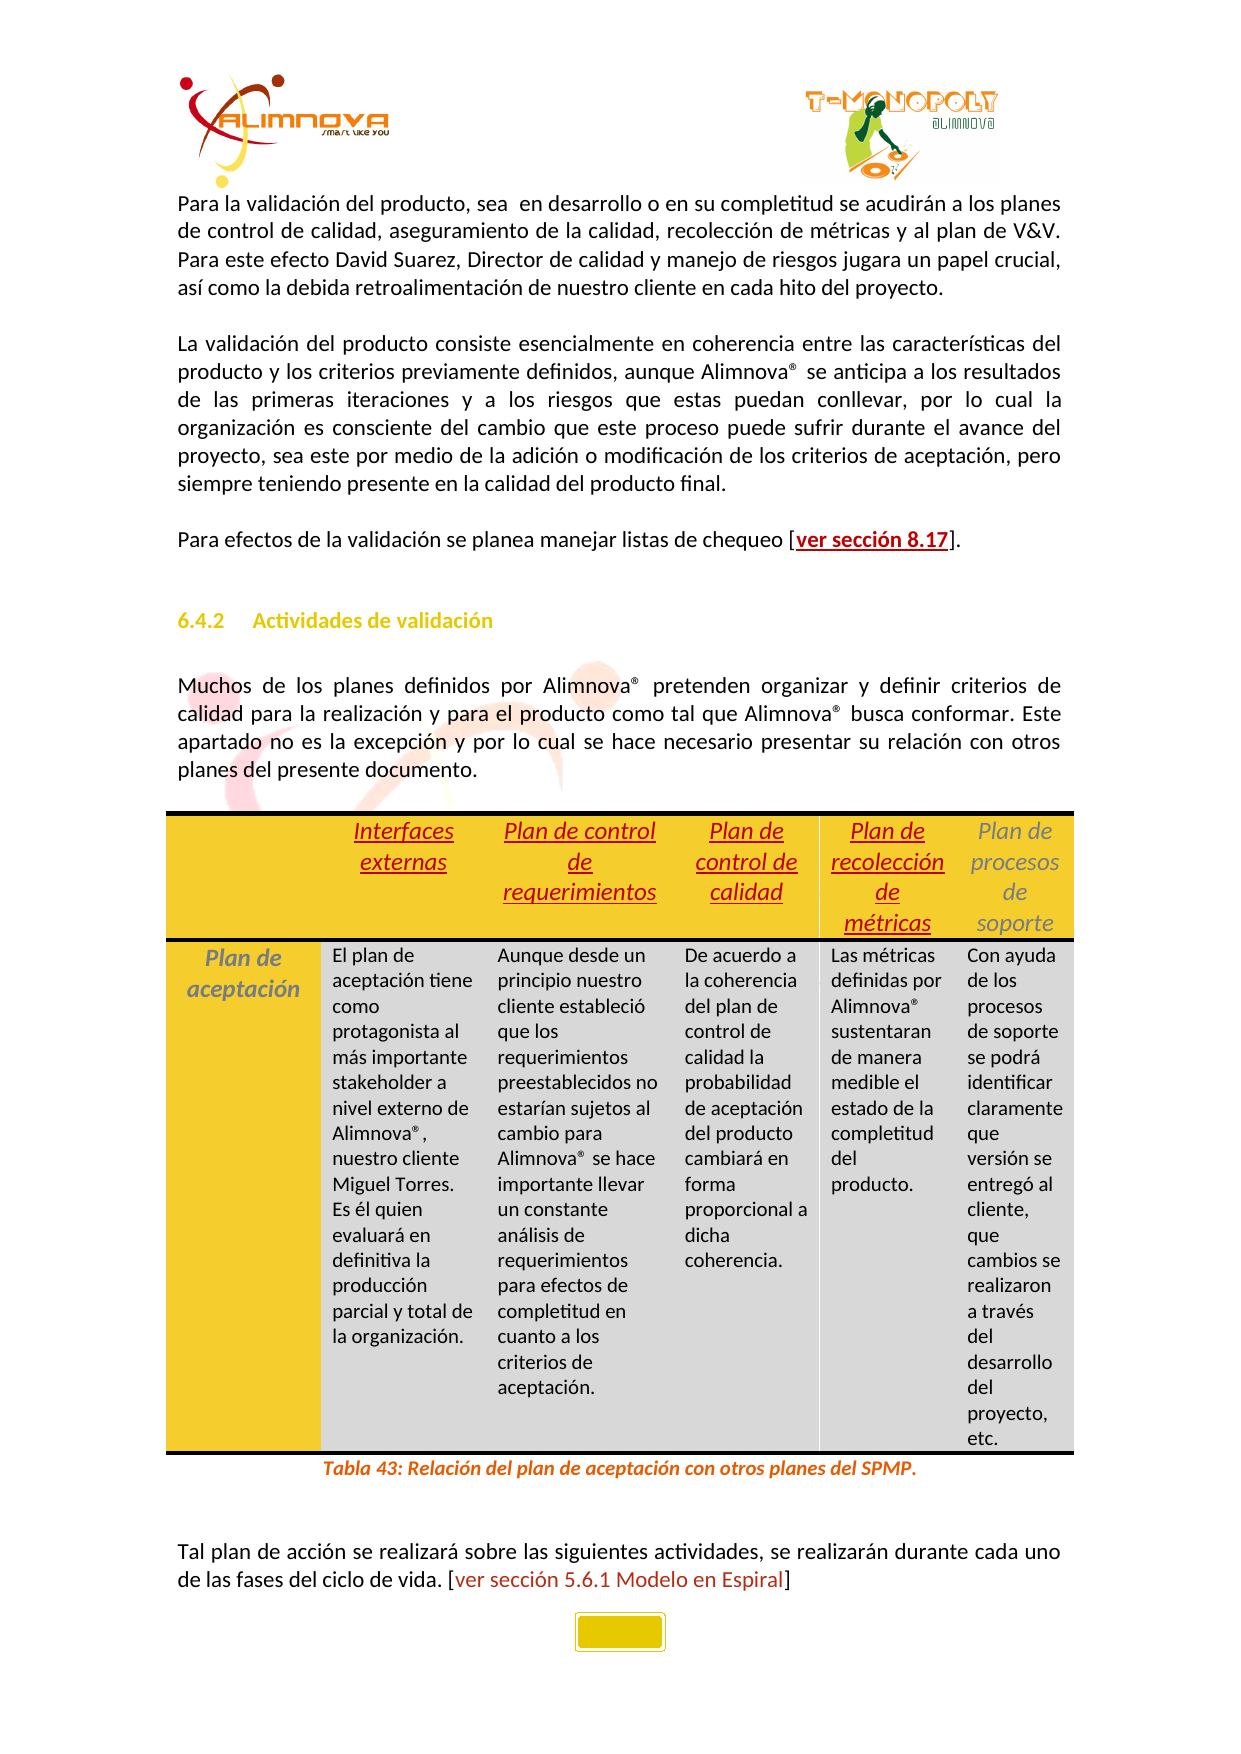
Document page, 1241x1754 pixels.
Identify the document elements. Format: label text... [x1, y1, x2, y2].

text La validación del producto consiste esencialmente en coherencia entre las características del producto y los criterios previamente definidos, aunque Alimnova® se anticipa a los resultados de las primeras iteraciones y a los riesgos que estas puedan conllevar, por lo cual la organización es consciente del cambio que este proceso puede sufrir durante el avance del proyecto, sea este por medio de la adición o modificación de los criterios de aceptación, pero siempre teniendo presente en la calidad del producto final. [177, 329, 1063, 497]
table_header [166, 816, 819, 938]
text Para la validación del producto, sea en desarrollo o en su completitud se acudirán a los planes de control de calidad, aseguramiento de la calidad, recolección de métricas y al plan de V&V. Para este efecto David Suarez, Director de calidad y manejo de riesgos jugara un papel crucial, así como la debida retroalimentación de nuestro cliente en cada hito del proyecto. [177, 189, 1063, 301]
subtitle Actividades de validación [177, 606, 1063, 634]
picture [802, 79, 1002, 184]
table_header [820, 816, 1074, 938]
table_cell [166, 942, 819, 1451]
picture [177, 73, 389, 189]
text Muchos de los planes definidos por Alimnova® pretenden organizar y definir criterios de calidad para la realización y para el producto como tal que Alimnova® busca conformar. Este apartado no es la excepción y por lo cual se hace necesario presentar su relación con otros planes del presente documento. [177, 671, 1063, 783]
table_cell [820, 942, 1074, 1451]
text Para efectos de la validación se planea manejar listas de chequeo [ver sección 8.17]. [177, 525, 1063, 553]
text Tal plan de acción se realizará sobre las siguientes actividades, se realizarán durante cada uno de las fases del ciclo de vida. [ver sección 5.6.1 Modelo en Espiral] [177, 1537, 1063, 1593]
